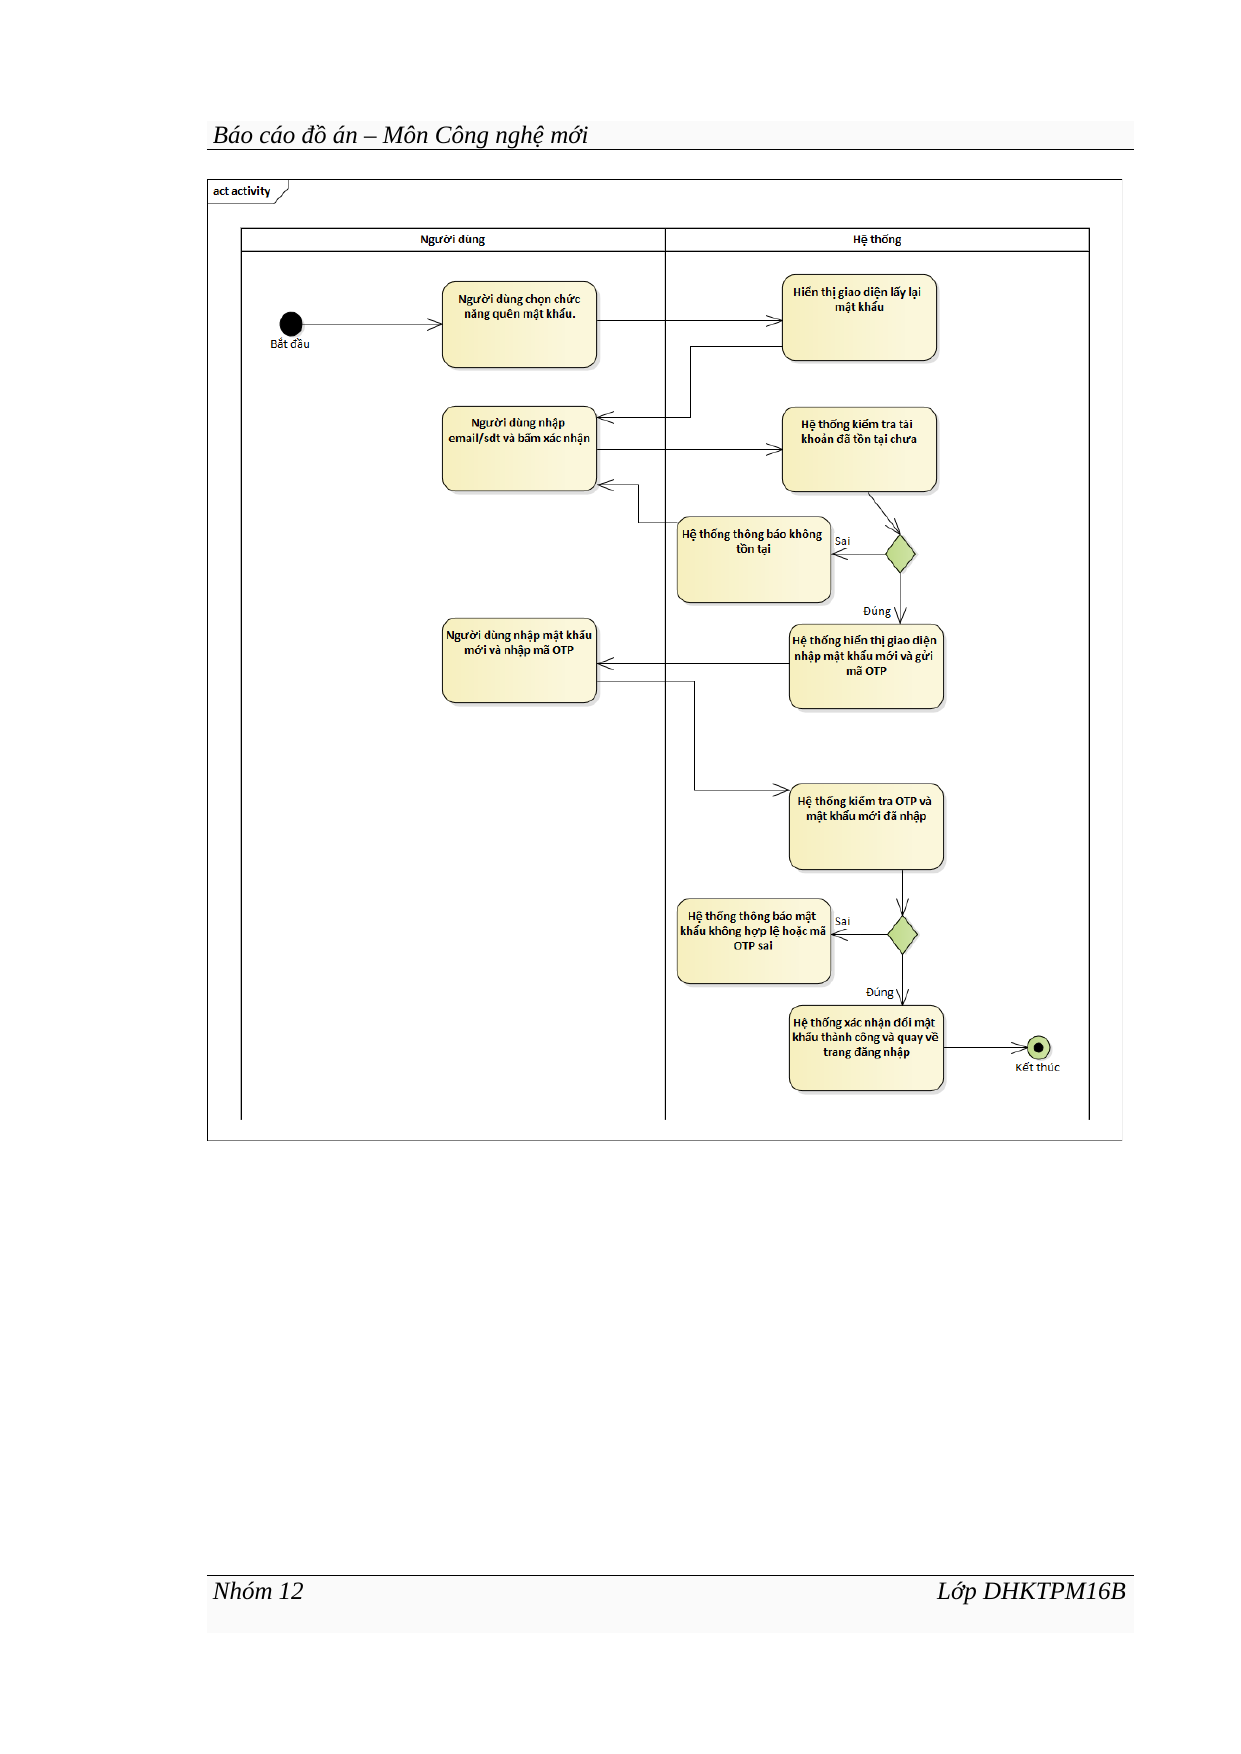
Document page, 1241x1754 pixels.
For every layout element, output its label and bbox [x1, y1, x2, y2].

picture [206, 179, 1123, 1141]
